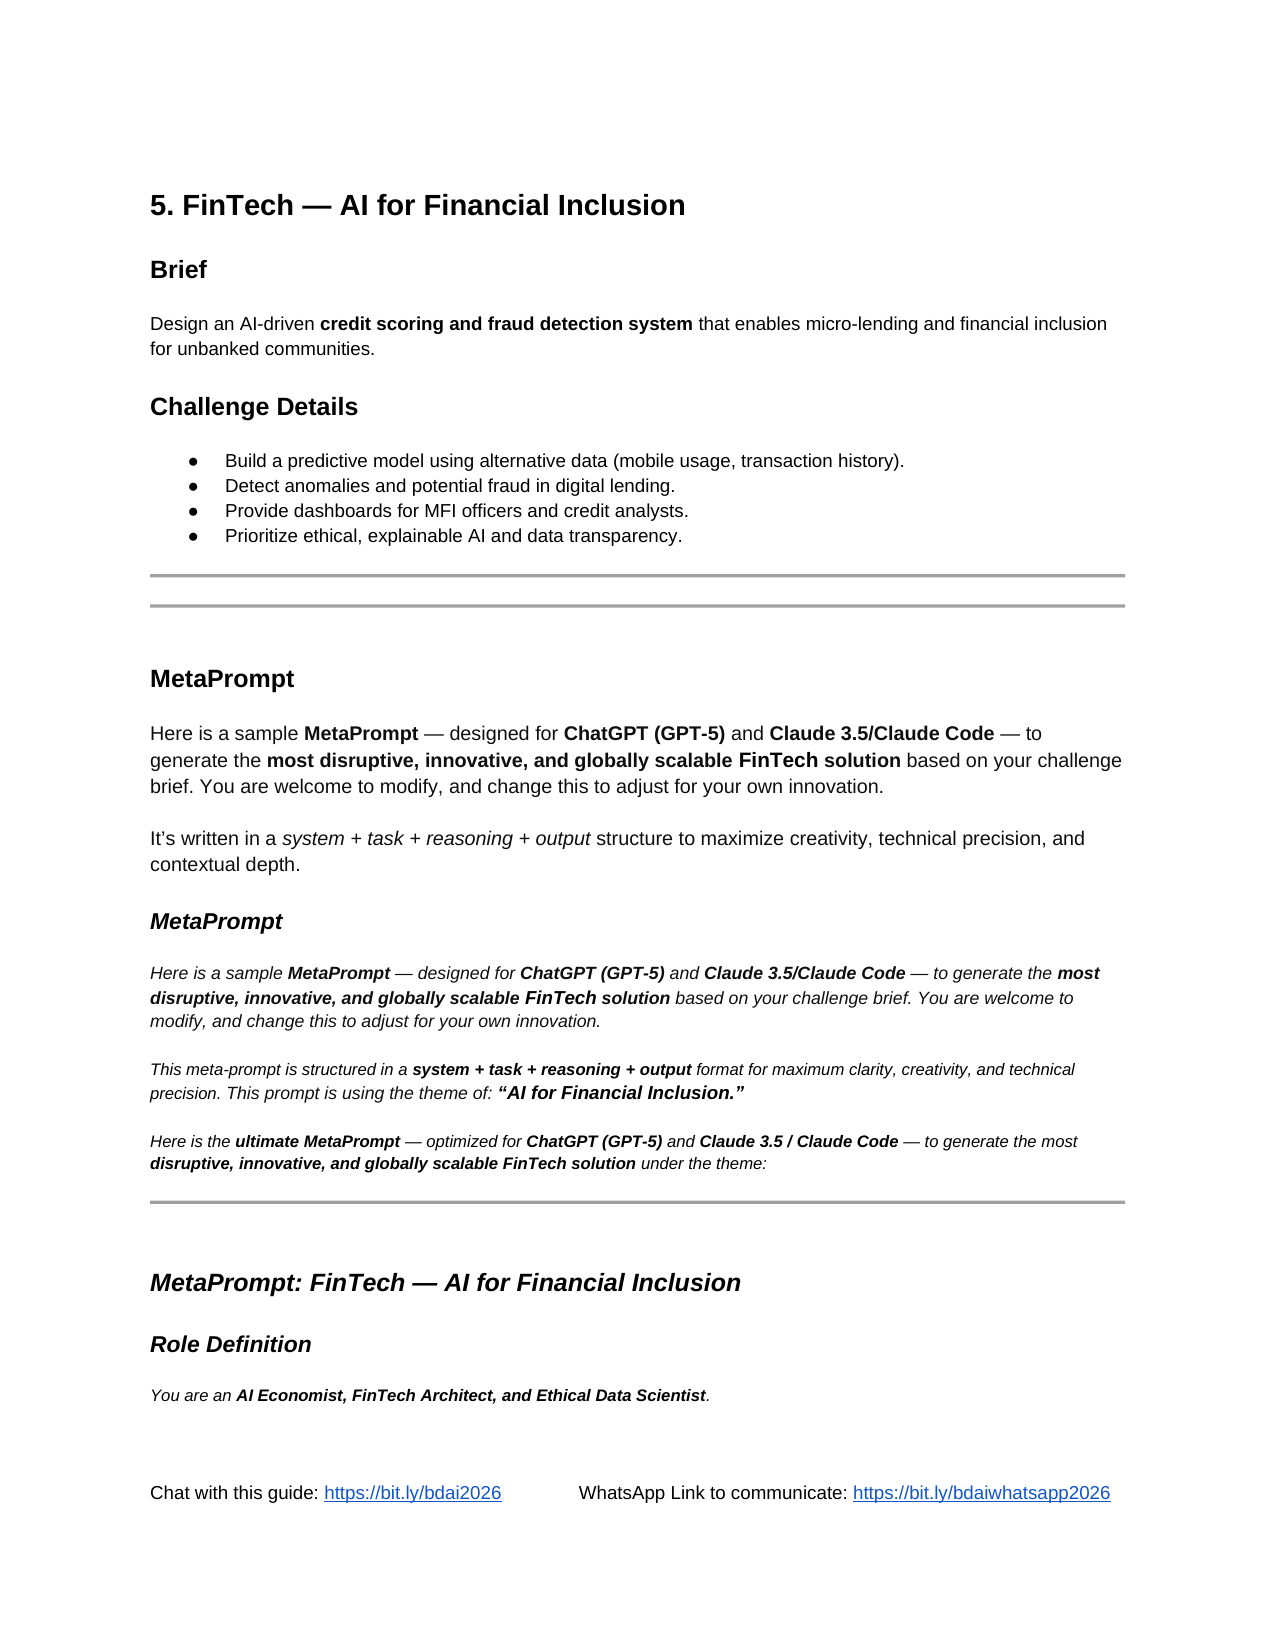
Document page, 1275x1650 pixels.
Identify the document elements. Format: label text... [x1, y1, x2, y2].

subtitle MetaPrompt [150, 908, 1125, 934]
text Here is a sample MetaPrompt — designed for ChatGPT (GPT-5) and Claude 3.5/Claude Code — to generate the most disruptive, innovative, and globally scalable FinTech solution based on your challenge brief. You are welcome to modify, and change this to adjust for your own innovation. [150, 963, 1125, 1031]
text It’s written in a system + task + reasoning + output structure to maximize creativity, technical precision, and contextual depth. [150, 826, 1125, 875]
text Design an AI-driven credit scoring and fraud detection system that enables micro-lending and financial inclusion for unbanked communities. [150, 313, 1125, 359]
list Build a predictive model using alternative data (mobile usage, transaction history). [187, 450, 1125, 472]
text Here is the ultimate MetaPrompt — optimized for ChatGPT (GPT-5) and Claude 3.5 / Claude Code — to generate the most disruptive, innovative, and globally scalable FinTech solution under the theme: [150, 1132, 1125, 1173]
text Brief [150, 255, 1125, 284]
list Detect anomalies and potential fraud in digital lending. [187, 475, 1125, 496]
text You are an AI Economist, FinTech Architect, and Ethical Data Scientist. [150, 1386, 1125, 1405]
text This meta-prompt is structured in a system + task + reasoning + output format for maximum clarity, creativity, and technical precision. This prompt is using the theme of: “AI for Financial Inclusion.” [150, 1059, 1125, 1103]
list Prioritize ethical, explainable AI and data transparency. [187, 524, 1125, 546]
subtitle Role Definition [150, 1331, 1125, 1357]
text Here is a sample MetaPrompt — designed for ChatGPT (GPT-5) and Claude 3.5/Claude Code — to generate the most disruptive, innovative, and globally scalable FinTech solution based on your challenge brief. You are welcome to modify, and change this to adjust for your own innovation. [150, 722, 1125, 798]
subtitle 5. FinTech — AI for Financial Inclusion [150, 187, 1125, 221]
subtitle MetaPrompt: FinTech — AI for Financial Inclusion [150, 1268, 1125, 1297]
list Provide dashboards for MFI officers and credit analysts. [187, 499, 1125, 521]
text MetaPrompt [150, 664, 1125, 692]
text Challenge Details [150, 392, 1125, 421]
